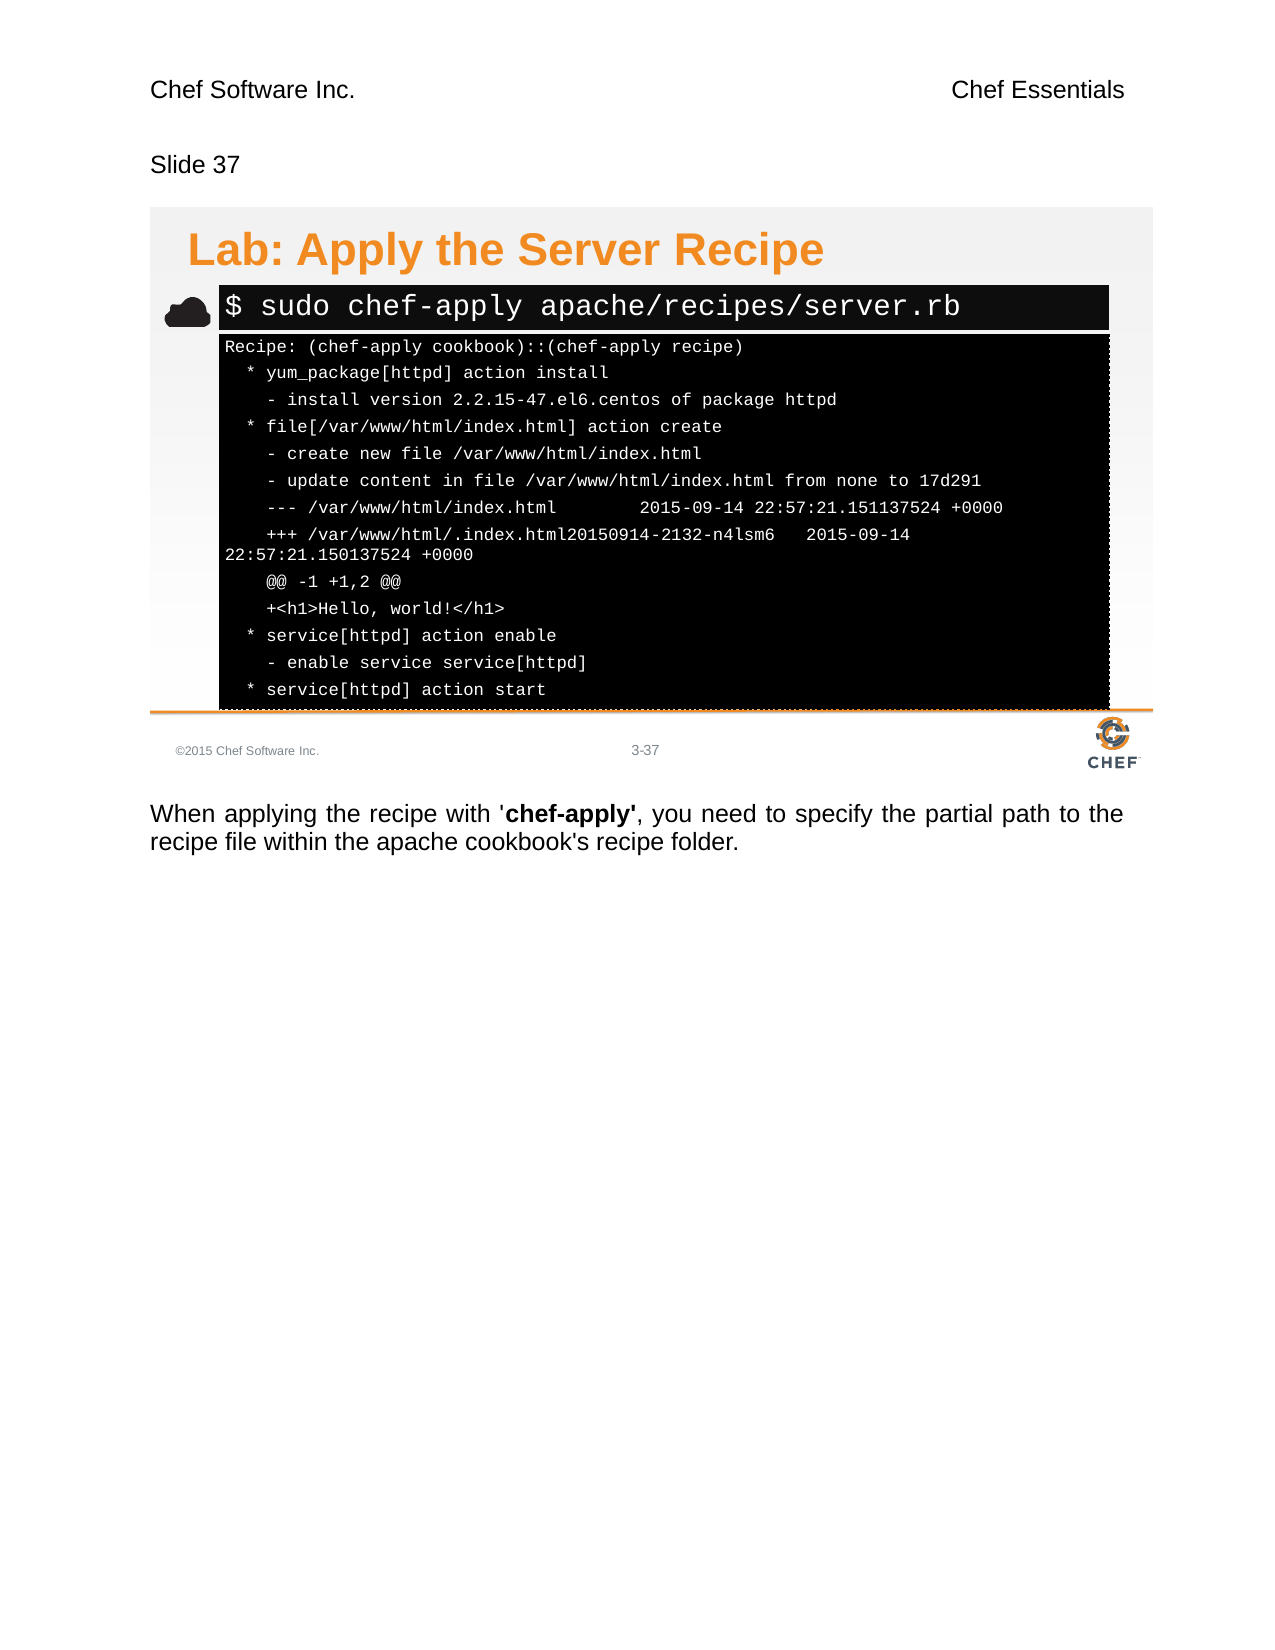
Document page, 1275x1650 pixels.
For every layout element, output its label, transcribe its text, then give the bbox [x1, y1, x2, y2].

text When applying the recipe with 'chef-apply', you need to specify the partial path to the recipe file within the apache cookbook's recipe folder. [150, 798, 1125, 856]
text Slide 37 [150, 150, 1125, 179]
